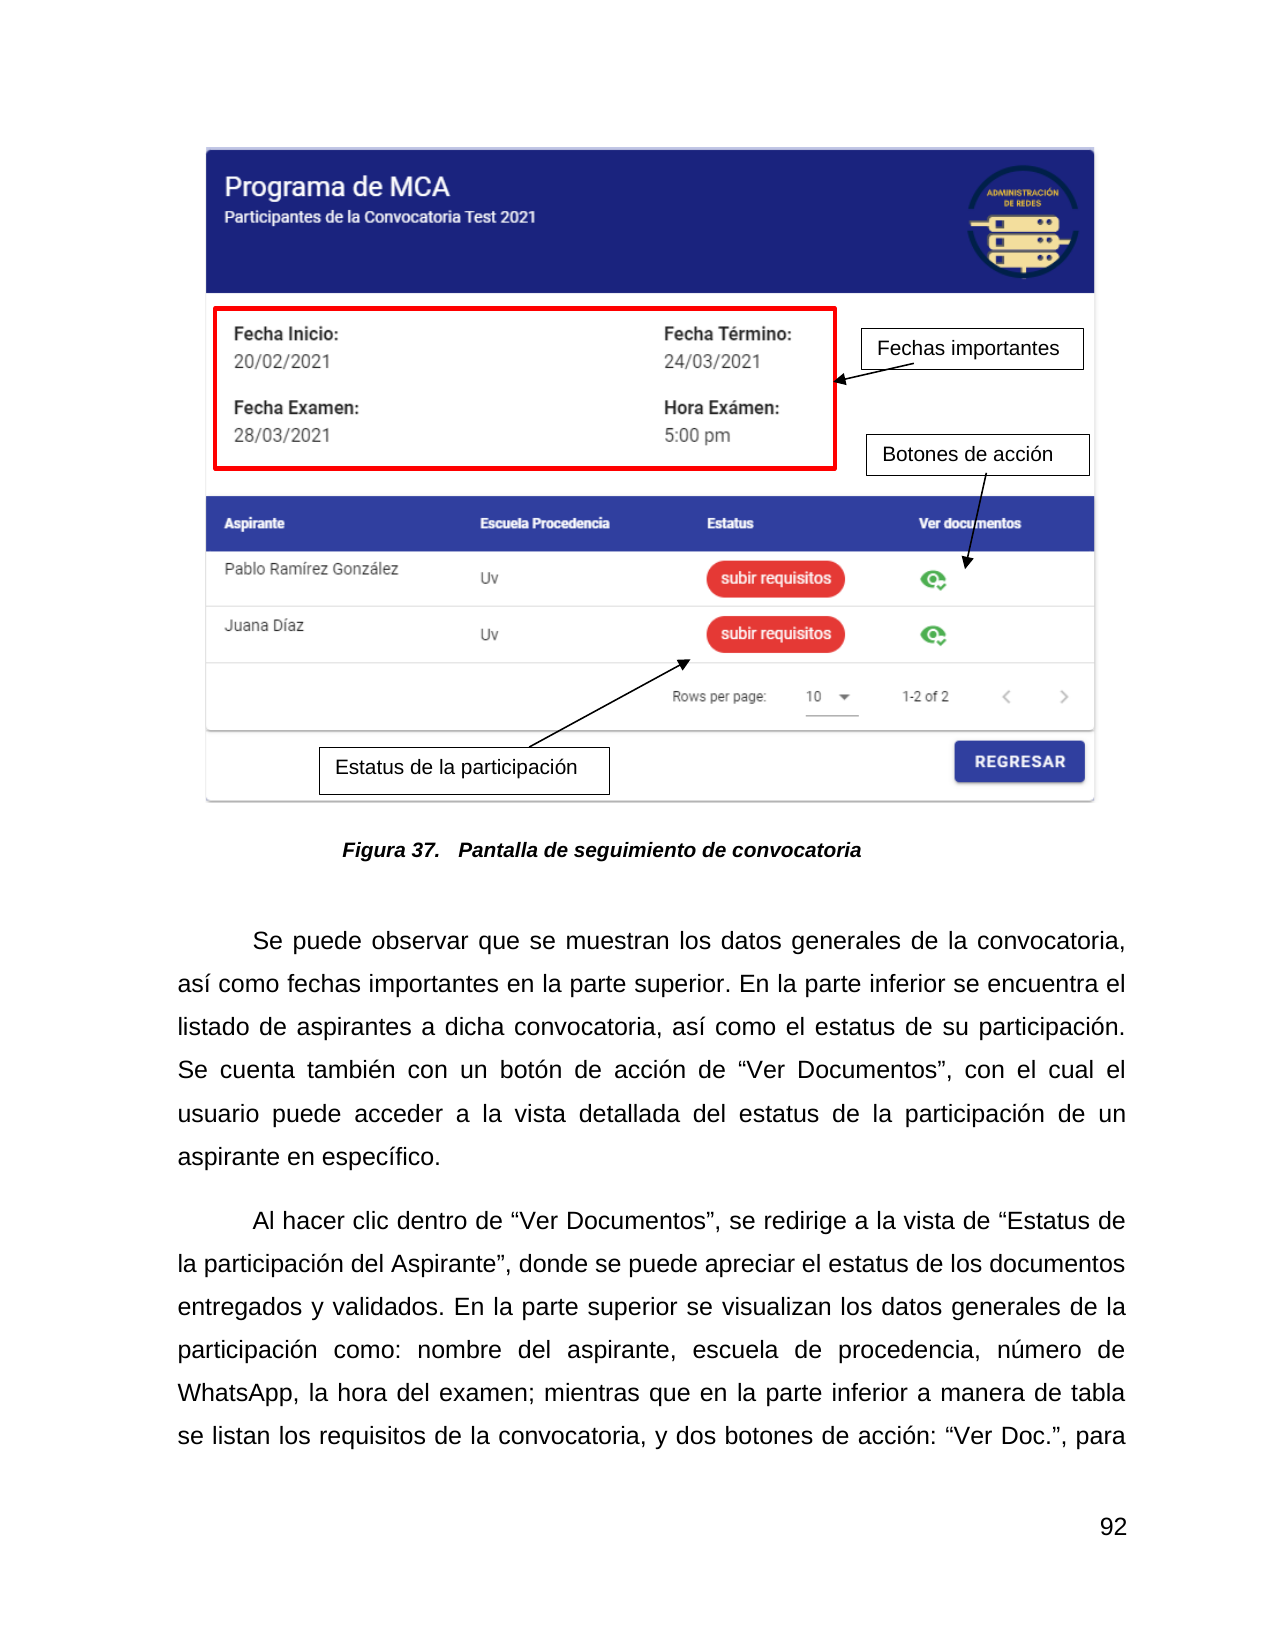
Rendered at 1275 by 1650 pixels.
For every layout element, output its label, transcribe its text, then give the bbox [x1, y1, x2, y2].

picture [205, 147, 1100, 803]
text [177, 1206, 1127, 1450]
text Se puede observar que se muestran los datos generales de la convocatoria, así como fechas importantes en la parte superior. En la parte inferior se encuentra el listado de aspirantes a dicha convocatoria, así como el estatus de su participación. Se cuenta también con un botón de acción de “Ver Documentos”, con el cual el usuario puede acceder a la vista detallada del estatus de la participación de un aspirante en específico. [177, 926, 1127, 1170]
text Pantalla de seguimiento de convocatoria [177, 838, 1127, 862]
